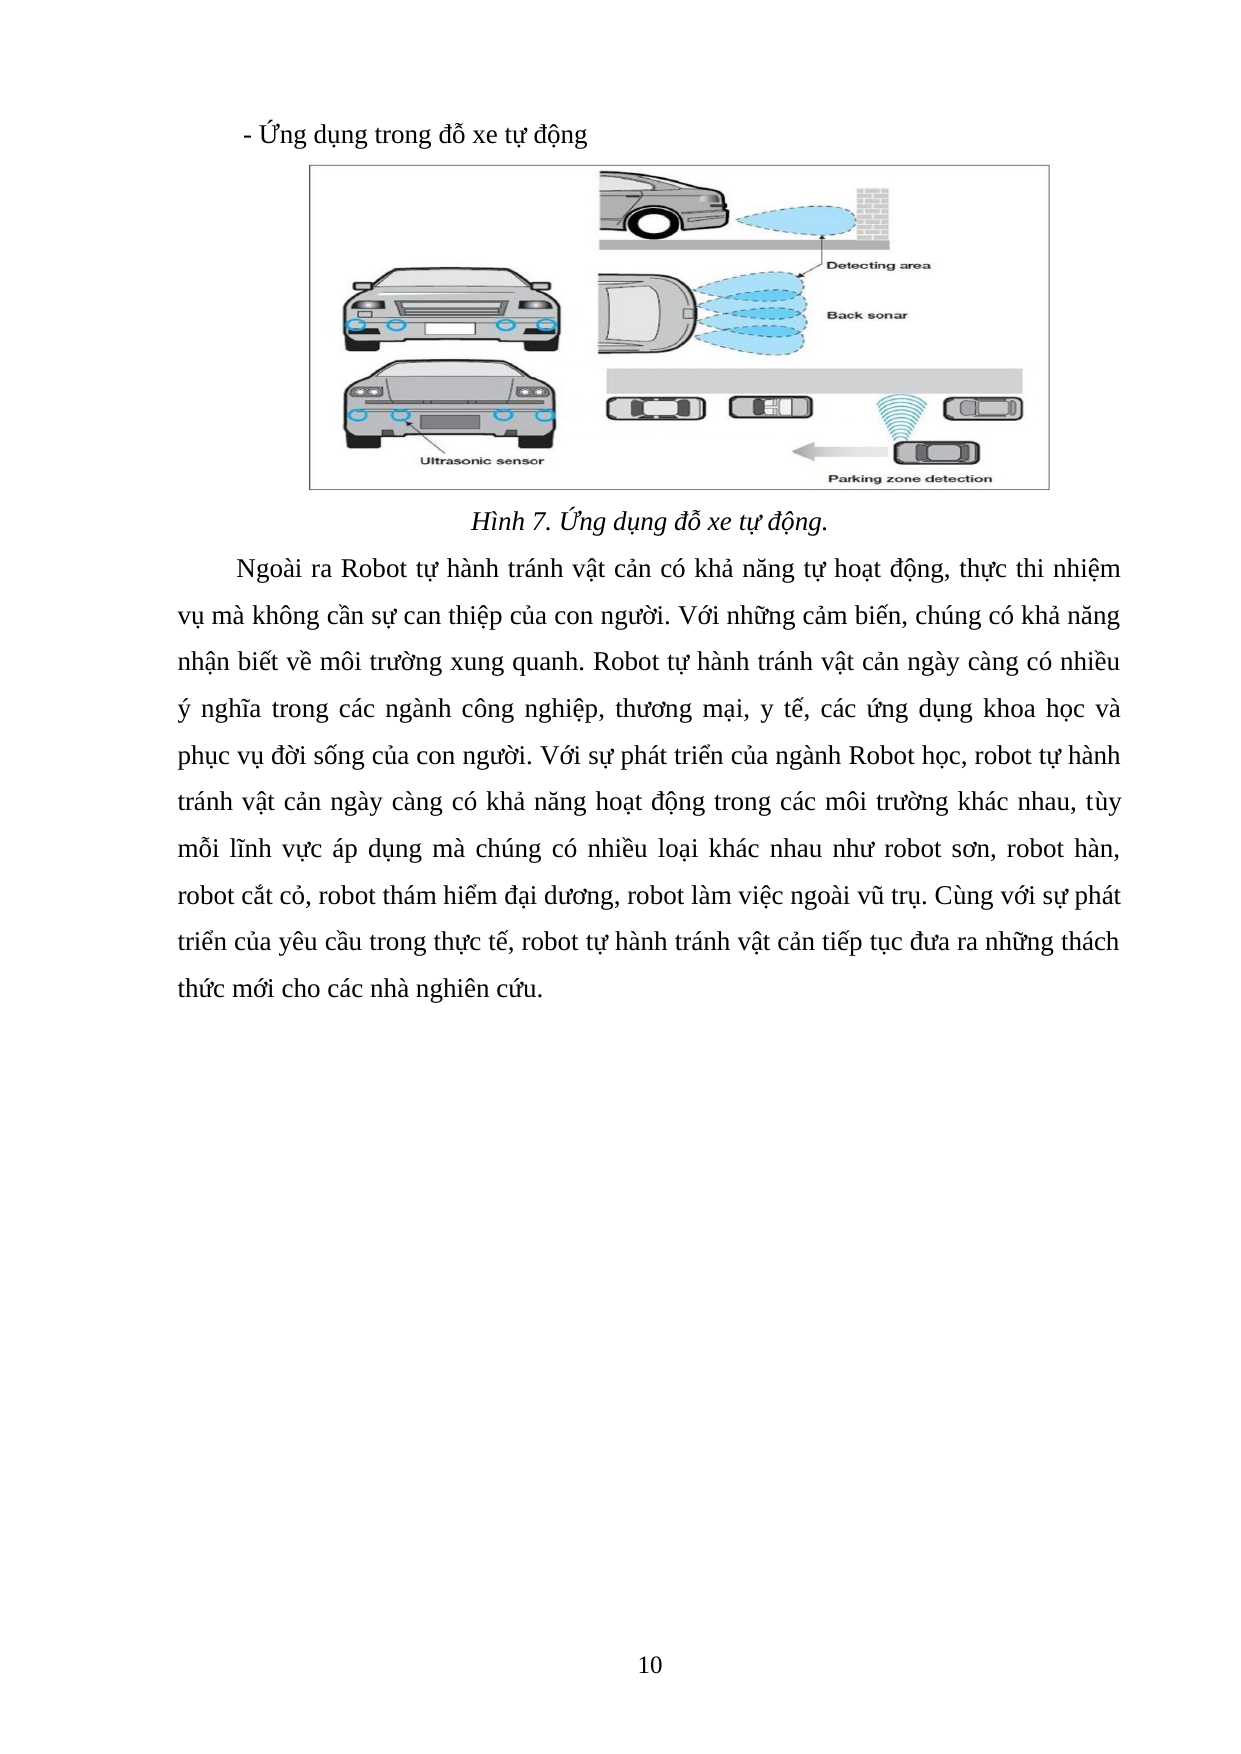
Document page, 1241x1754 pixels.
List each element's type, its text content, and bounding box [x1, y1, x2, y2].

text Hình 7. Ứng dụng đỗ xe tự động. [177, 505, 1122, 537]
text Ngoài ra Robot tự hành tránh vật cản có khả năng tự hoạt động, thực thi nhiệm vụ mà không cần sự can thiệp của con người. Với những cảm biến, chúng có khả năng nhận biết về môi trường xung quanh. Robot tự hành tránh vật cản ngày càng có nhiều ý nghĩa trong các ngành công nghiệp, thương mại, y tế, các ứng dụng khoa học và phục vụ đời sống của con người. Với sự phát triển của ngành Robot học, robot tự hành tránh vật cản ngày càng có khả năng hoạt động trong các môi trường khác nhau, tùy mỗi lĩnh vực áp dụng mà chúng có nhiều loại khác nhau như robot sơn, robot hàn, robot cắt cỏ, robot thám hiểm đại dương, robot làm việc ngoài vũ trụ. Cùng với sự phát triển của yêu cầu trong thực tế, robot tự hành tránh vật cản tiếp tục đưa ra những thách thức mới cho các nhà nghiên cứu. [177, 552, 1122, 1003]
picture [308, 164, 1050, 491]
text - Ứng dụng trong đỗ xe tự động [177, 118, 1122, 149]
